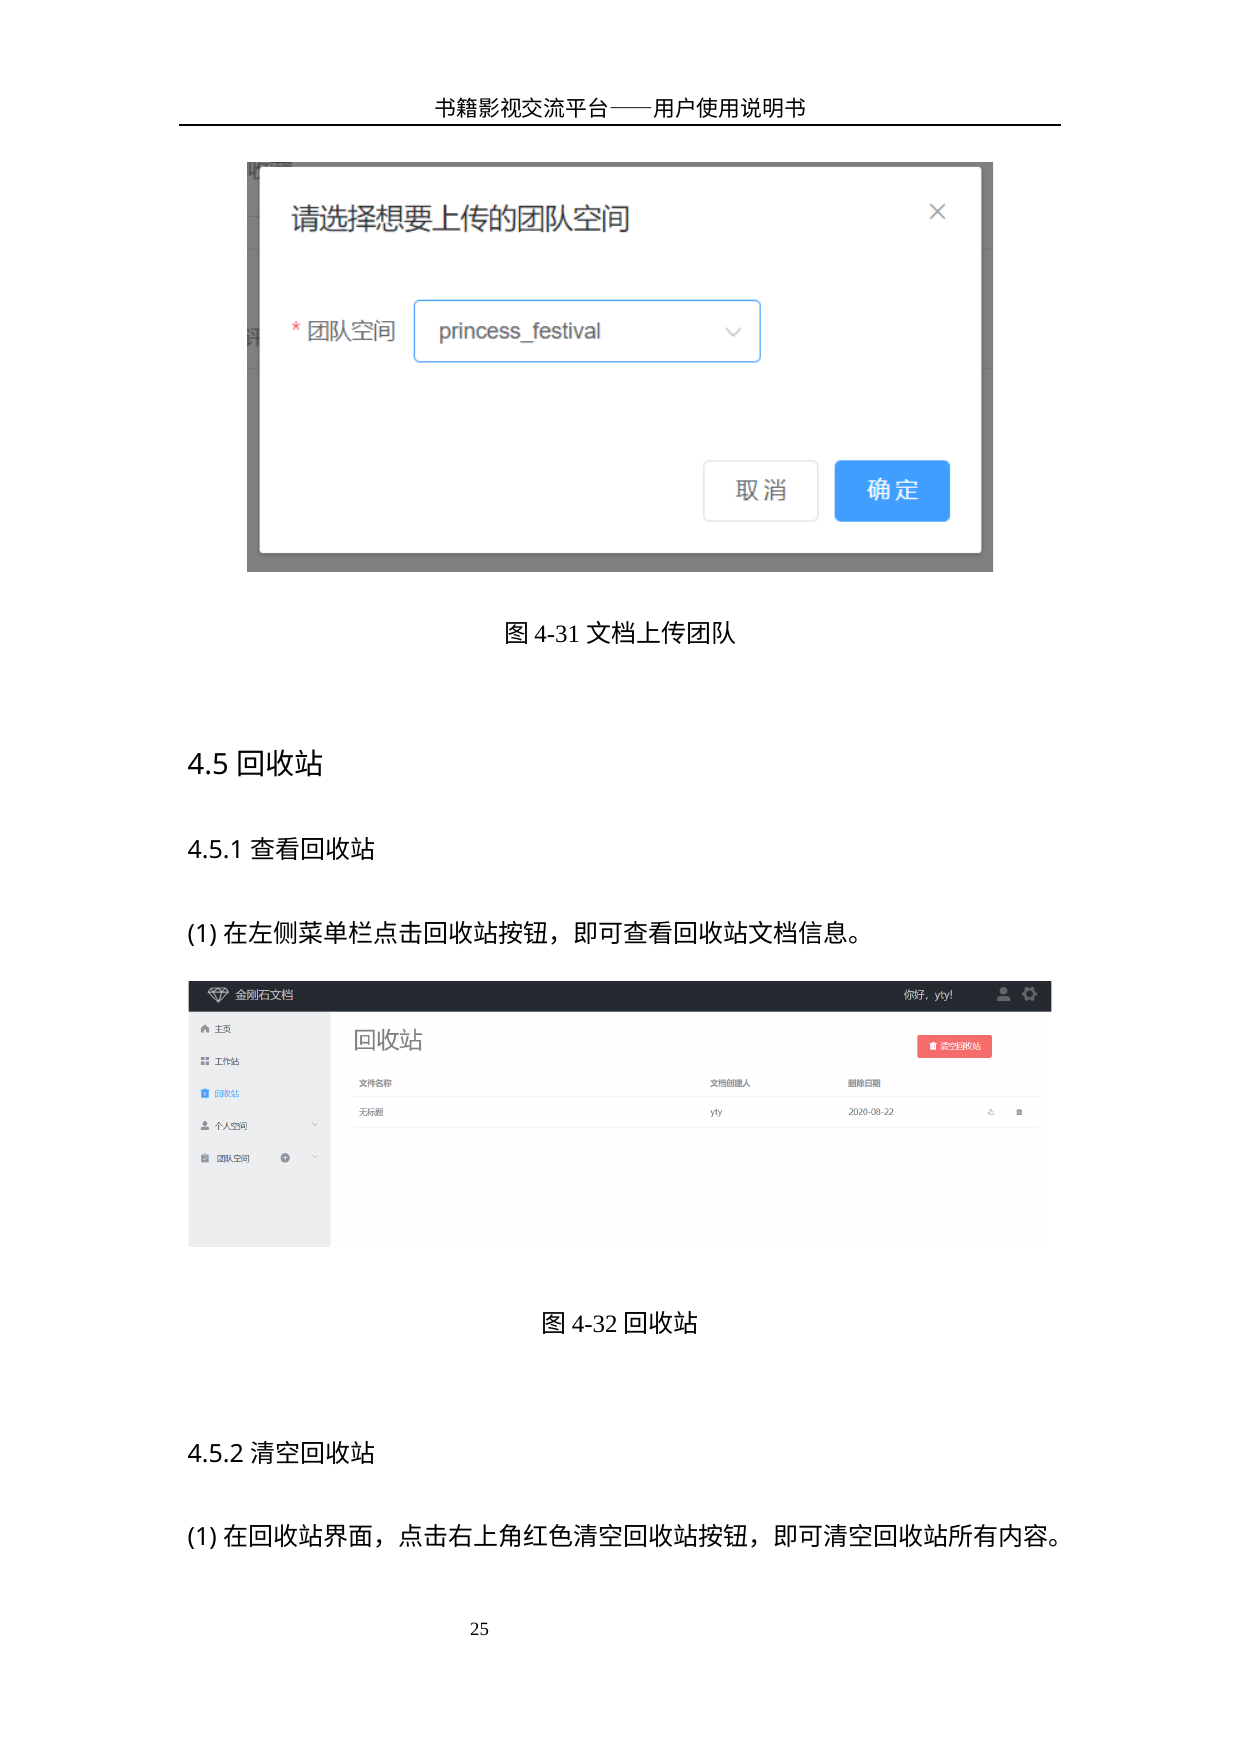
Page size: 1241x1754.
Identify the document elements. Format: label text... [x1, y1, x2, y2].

text 4.5 回收站 [187, 729, 1053, 794]
text 图4-31 文档上传团队 [187, 599, 1053, 664]
text 4.5.2 清空回收站 [187, 1419, 1053, 1484]
text (1) 在左侧菜单栏点击回收站按钮，即可查看回收站文档信息。 [187, 899, 1053, 964]
text 图4-32 回收站 [187, 1289, 1053, 1354]
picture [188, 981, 1052, 1247]
text (1) 在回收站界面，点击右上角红色清空回收站按钮，即可清空回收站所有内容。 [187, 1502, 1053, 1567]
picture [247, 162, 994, 572]
text 4.5.1 查看回收站 [187, 816, 1053, 881]
